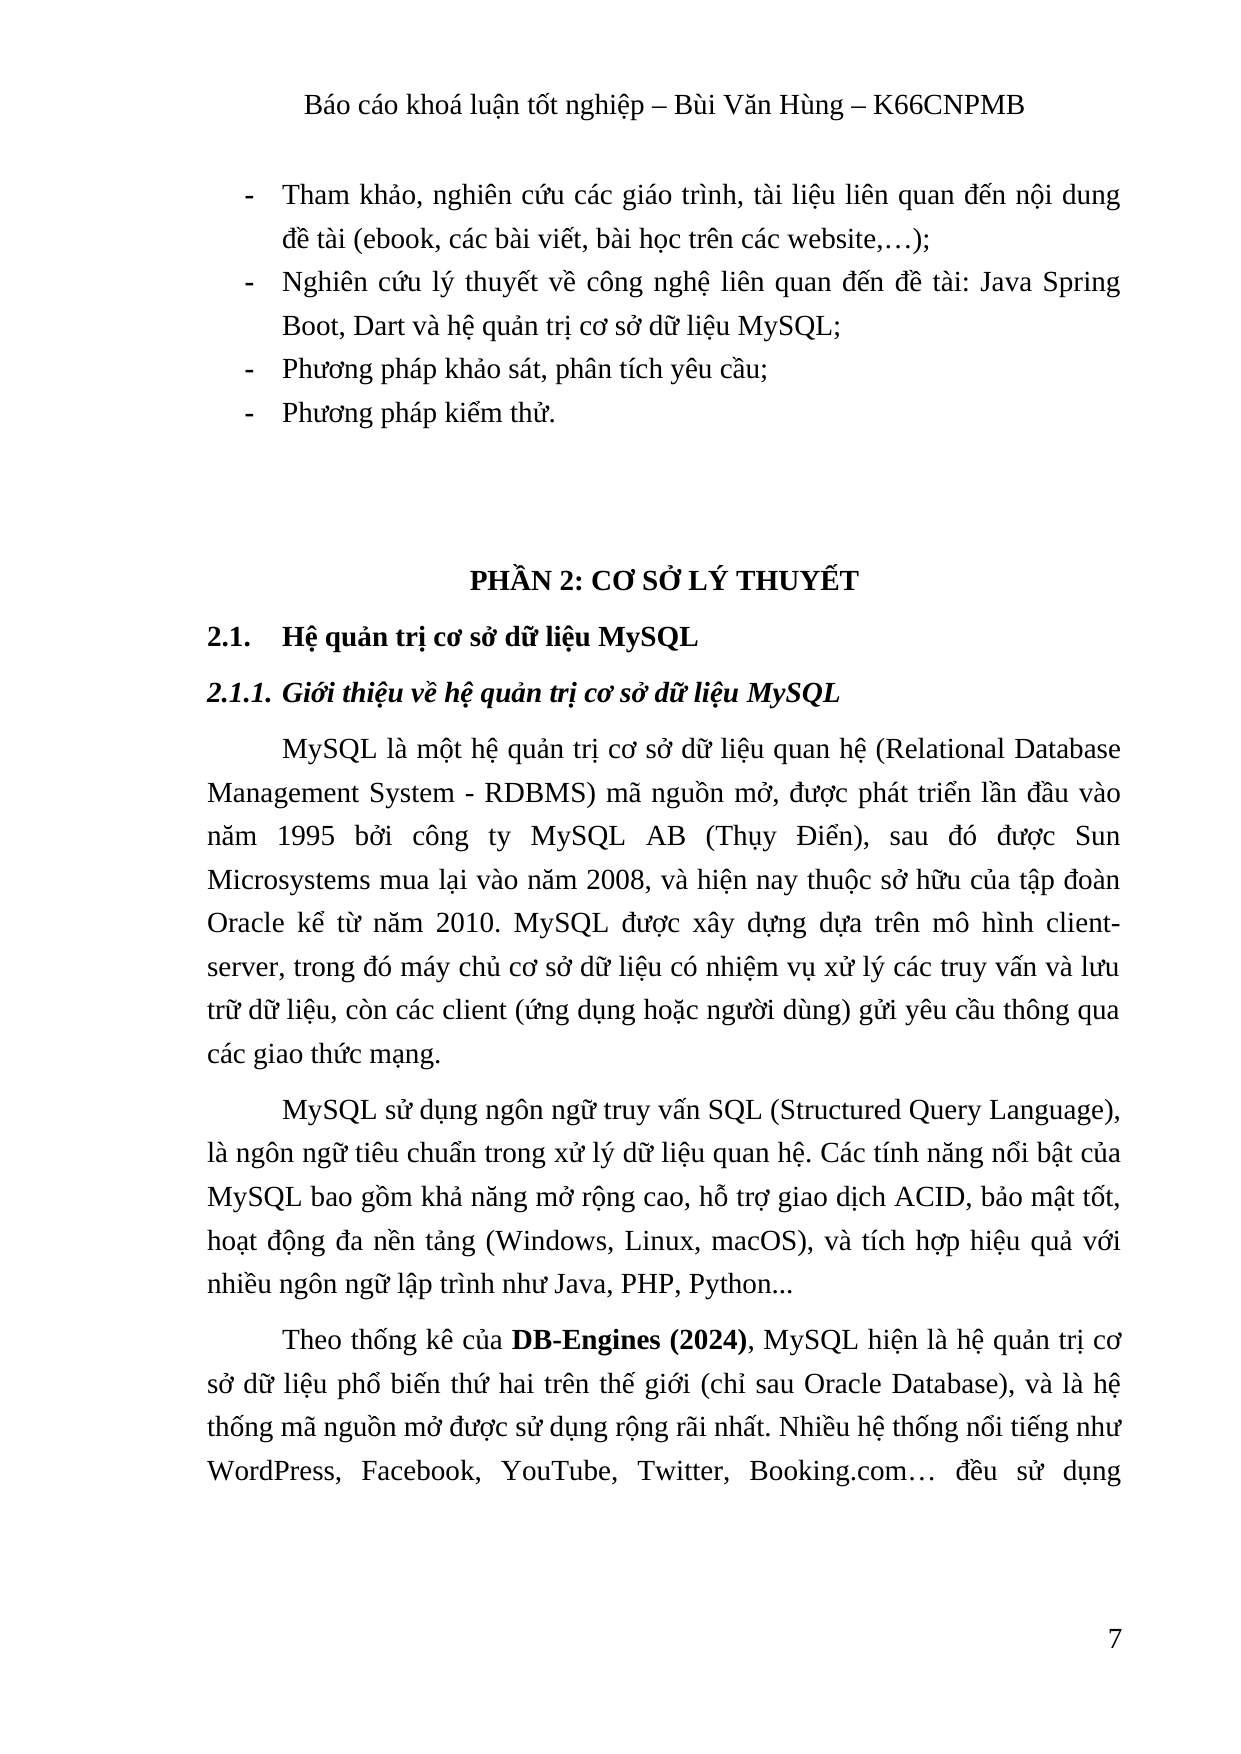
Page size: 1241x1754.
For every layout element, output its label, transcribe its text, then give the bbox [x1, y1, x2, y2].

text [207, 1322, 1122, 1486]
subtitle 2.1. Hệ quản trị cơ sở dữ liệu MySQL [207, 619, 1122, 653]
text MySQL sử dụng ngôn ngữ truy vấn SQL (Structured Query Language), là ngôn ngữ tiêu chuẩn trong xử lý dữ liệu quan hệ. Các tính năng nổi bật của MySQL bao gồm khả năng mở rộng cao, hỗ trợ giao dịch ACID, bảo mật tốt, hoạt động đa nền tảng (Windows, Linux, macOS), và tích hợp hiệu quả với nhiều ngôn ngữ lập trình như Java, PHP, Python... [207, 1092, 1122, 1300]
list Phương pháp kiểm thử. [244, 395, 1122, 428]
list Phương pháp khảo sát, phân tích yêu cầu; [244, 351, 1122, 385]
text 2.1.1. Giới thiệu về hệ quản trị cơ sở dữ liệu MySQL [207, 675, 1122, 709]
subtitle PHẦN 2: CƠ SỞ LÝ THUYẾT [207, 563, 1122, 597]
list Nghiên cứu lý thuyết về công nghệ liên quan đến đề tài: Java Spring Boot, Dart và hệ quản trị cơ sở dữ liệu MySQL; [244, 264, 1122, 341]
list Tham khảo, nghiên cứu các giáo trình, tài liệu liên quan đến nội dung đề tài (ebook, các bài viết, bài học trên các website,…); [244, 177, 1122, 254]
text MySQL là một hệ quản trị cơ sở dữ liệu quan hệ (Relational Database Management System - RDBMS) mã nguồn mở, được phát triển lần đầu vào năm 1995 bởi công ty MySQL AB (Thụy Điển), sau đó được Sun Microsystems mua lại vào năm 2008, và hiện nay thuộc sở hữu của tập đoàn Oracle kể từ năm 2010. MySQL được xây dựng dựa trên mô hình client-server, trong đó máy chủ cơ sở dữ liệu có nhiệm vụ xử lý các truy vấn và lưu trữ dữ liệu, còn các client (ứng dụng hoặc người dùng) gửi yêu cầu thông qua các giao thức mạng. [207, 731, 1122, 1069]
